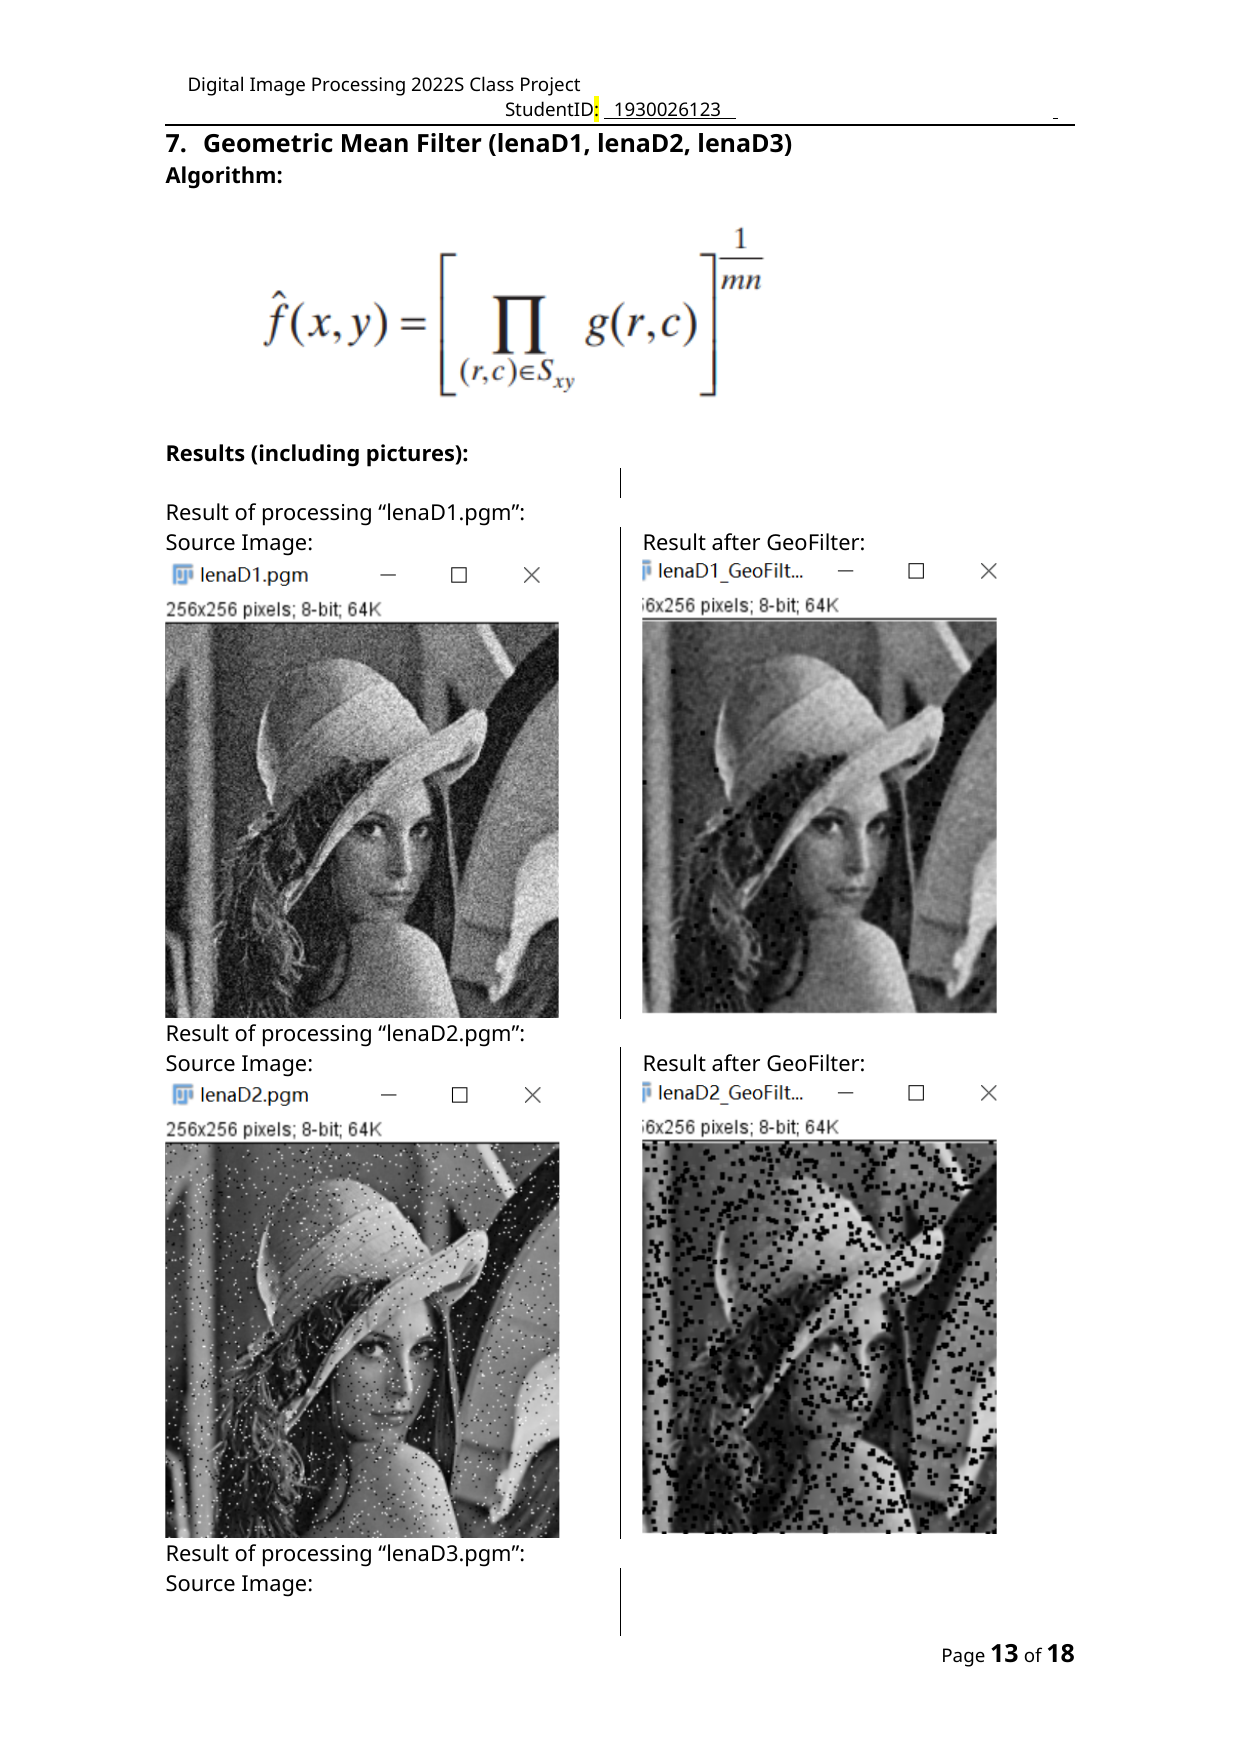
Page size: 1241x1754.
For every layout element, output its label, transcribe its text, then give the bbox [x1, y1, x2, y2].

text Result of processing “lenaD3.pgm”: [165, 1538, 1075, 1568]
text Source Image: [165, 1568, 598, 1598]
picture [642, 1077, 997, 1534]
text Algorithm: [165, 159, 1075, 189]
text Source Image: [165, 527, 598, 557]
text Result of processing “lenaD2.pgm”: [165, 1018, 1075, 1047]
picture [642, 557, 997, 1014]
text Result of processing “lenaD1.pgm”: [165, 497, 1075, 527]
picture [165, 557, 559, 1018]
list Geometric Mean Filter (lenaD1, lenaD2, lenaD3) [165, 126, 1075, 159]
text Results (including pictures): [165, 438, 1075, 468]
picture [165, 189, 916, 438]
text Result after GeoFilter: [642, 1047, 1075, 1077]
text Source Image: [165, 1047, 598, 1077]
picture [165, 1077, 560, 1538]
text Result after GeoFilter: [642, 527, 1075, 557]
